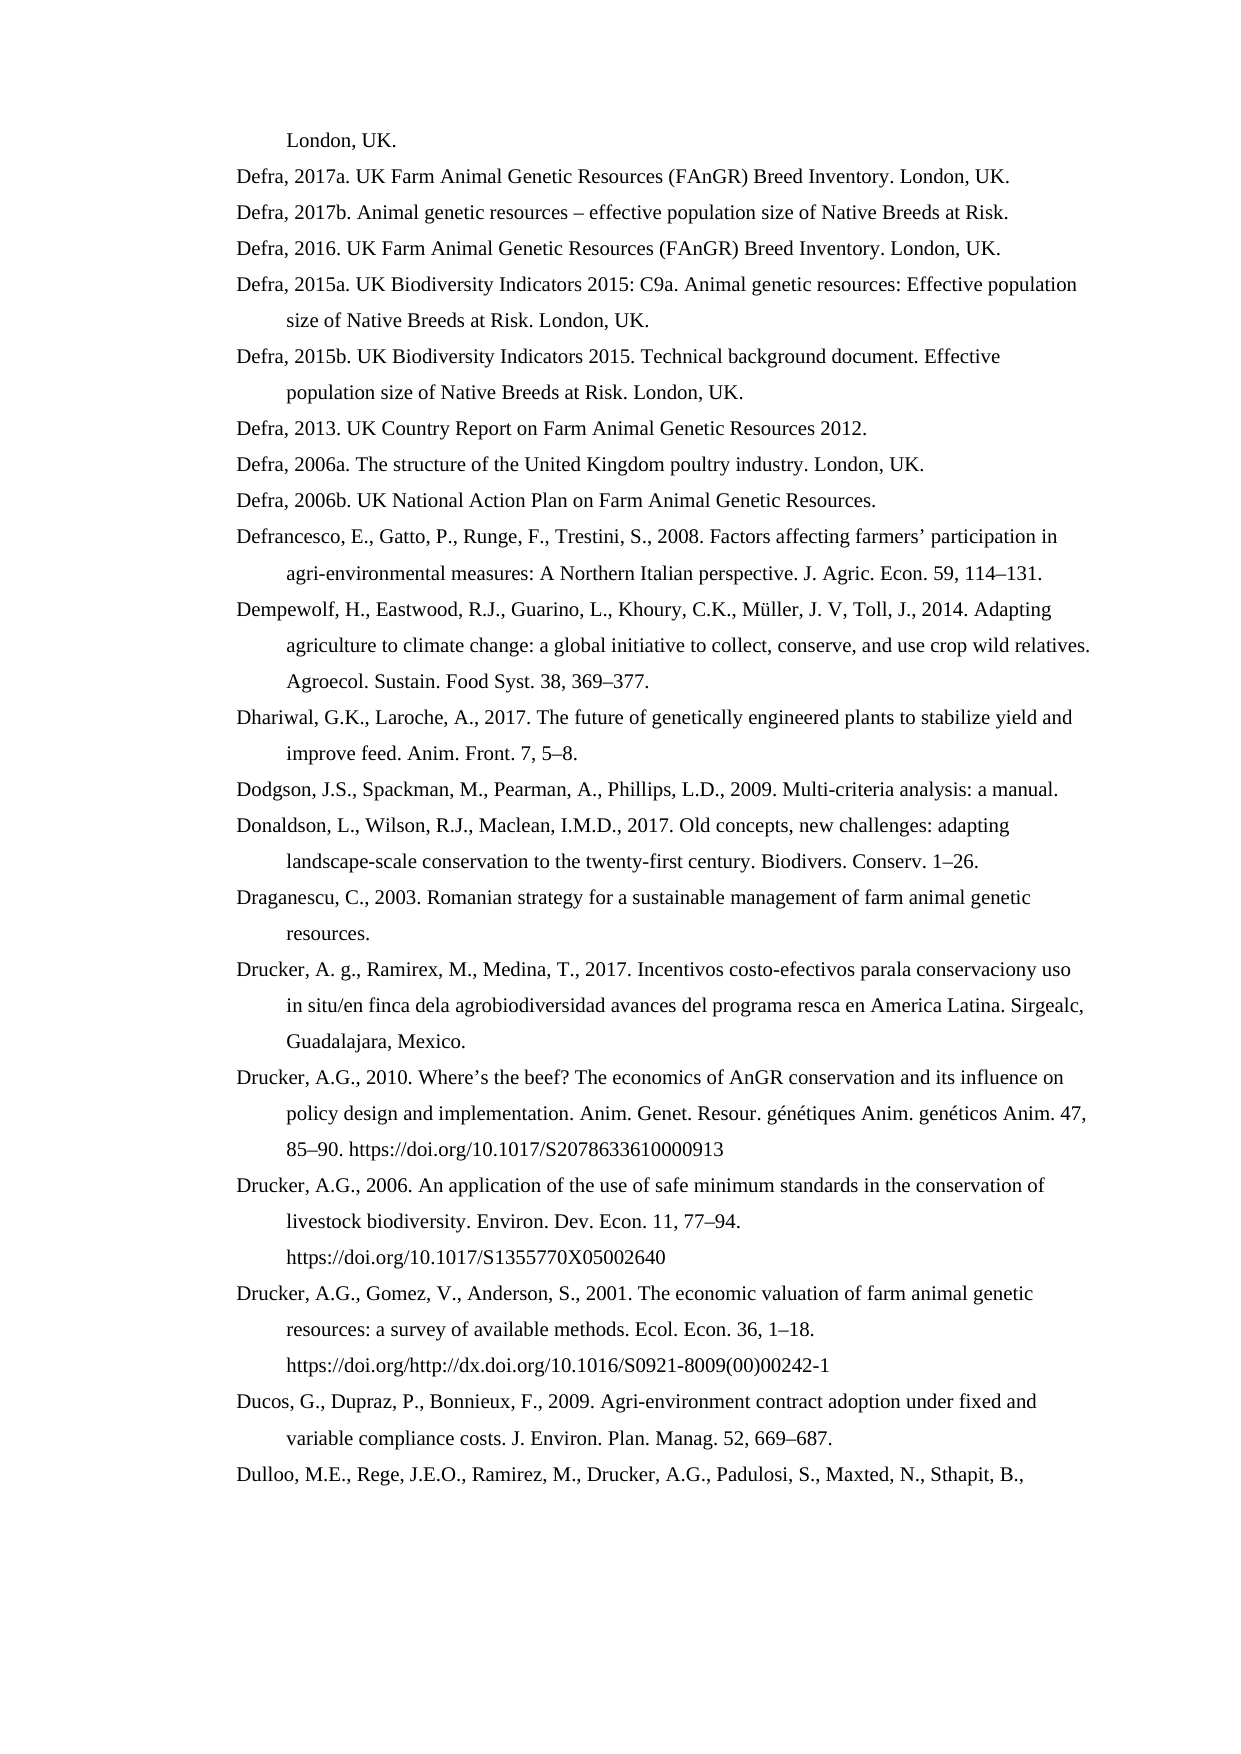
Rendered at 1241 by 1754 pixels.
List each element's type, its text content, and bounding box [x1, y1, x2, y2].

text Dodgson, J.S., Spackman, M., Pearman, A., Phillips, L.D., 2009. Multi-criteria analysis: a manual. [236, 777, 1092, 801]
text Drucker, A. g., Ramirex, M., Medina, T., 2017. Incentivos costo-efectivos parala conservaciony uso in situ/en finca dela agrobiodiversidad avances del programa resca en America Latina. Sirgealc, Guadalajara, Mexico. [236, 957, 1092, 1053]
text Defra, 2013. UK Country Report on Farm Animal Genetic Resources 2012. [236, 416, 1092, 440]
text Donaldson, L., Wilson, R.J., Maclean, I.M.D., 2017. Old concepts, new challenges: adapting landscape-scale conservation to the twenty-first century. Biodivers. Conserv. 1–26. [236, 813, 1092, 873]
text Drucker, A.G., 2006. An application of the use of safe minimum standards in the conservation of livestock biodiversity. Environ. Dev. Econ. 11, 77–94. https://doi.org/10.1017/S1355770X05002640 [236, 1173, 1092, 1269]
text Dhariwal, G.K., Laroche, A., 2017. The future of genetically engineered plants to stabilize yield and improve feed. Anim. Front. 7, 5–8. [236, 705, 1092, 765]
text Dempewolf, H., Eastwood, R.J., Guarino, L., Khoury, C.K., Müller, J. V, Toll, J., 2014. Adapting agriculture to climate change: a global initiative to collect, conserve, and use crop wild relatives. Agroecol. Sustain. Food Syst. 38, 369–377. [236, 597, 1092, 693]
text Defra, 2006a. The structure of the United Kingdom poultry industry. London, UK. [236, 452, 1092, 476]
text Ducos, G., Dupraz, P., Bonnieux, F., 2009. Agri-environment contract adoption under fixed and variable compliance costs. J. Environ. Plan. Manag. 52, 669–687. [236, 1389, 1092, 1449]
text Defrancesco, E., Gatto, P., Runge, F., Trestini, S., 2008. Factors affecting farmers’ participation in agri‐environmental measures: A Northern Italian perspective. J. Agric. Econ. 59, 114–131. [236, 524, 1092, 584]
text Defra, 2015a. UK Biodiversity Indicators 2015: C9a. Animal genetic resources: Effective population size of Native Breeds at Risk. London, UK. [236, 272, 1092, 332]
text Drucker, A.G., 2010. Where’s the beef? The economics of AnGR conservation and its influence on policy design and implementation. Anim. Genet. Resour. génétiques Anim. genéticos Anim. 47, 85–90. https://doi.org/10.1017/S2078633610000913 [236, 1065, 1092, 1161]
text Draganescu, C., 2003. Romanian strategy for a sustainable management of farm animal genetic resources. [236, 885, 1092, 945]
text Defra, 2006b. UK National Action Plan on Farm Animal Genetic Resources. [236, 488, 1092, 512]
text Defra, 2016. UK Farm Animal Genetic Resources (FAnGR) Breed Inventory. London, UK. [236, 236, 1092, 260]
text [236, 1462, 1092, 1486]
text Defra, 2015b. UK Biodiversity Indicators 2015. Technical background document. Effective population size of Native Breeds at Risk. London, UK. [236, 344, 1092, 404]
text Defra, 2017a. UK Farm Animal Genetic Resources (FAnGR) Breed Inventory. London, UK. [236, 164, 1092, 188]
text Defra, 2017b. Animal genetic resources – effective population size of Native Breeds at Risk. [236, 200, 1092, 224]
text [236, 128, 1092, 152]
text Drucker, A.G., Gomez, V., Anderson, S., 2001. The economic valuation of farm animal genetic resources: a survey of available methods. Ecol. Econ. 36, 1–18. https://doi.org/http://dx.doi.org/10.1016/S0921-8009(00)00242-1 [236, 1281, 1092, 1377]
